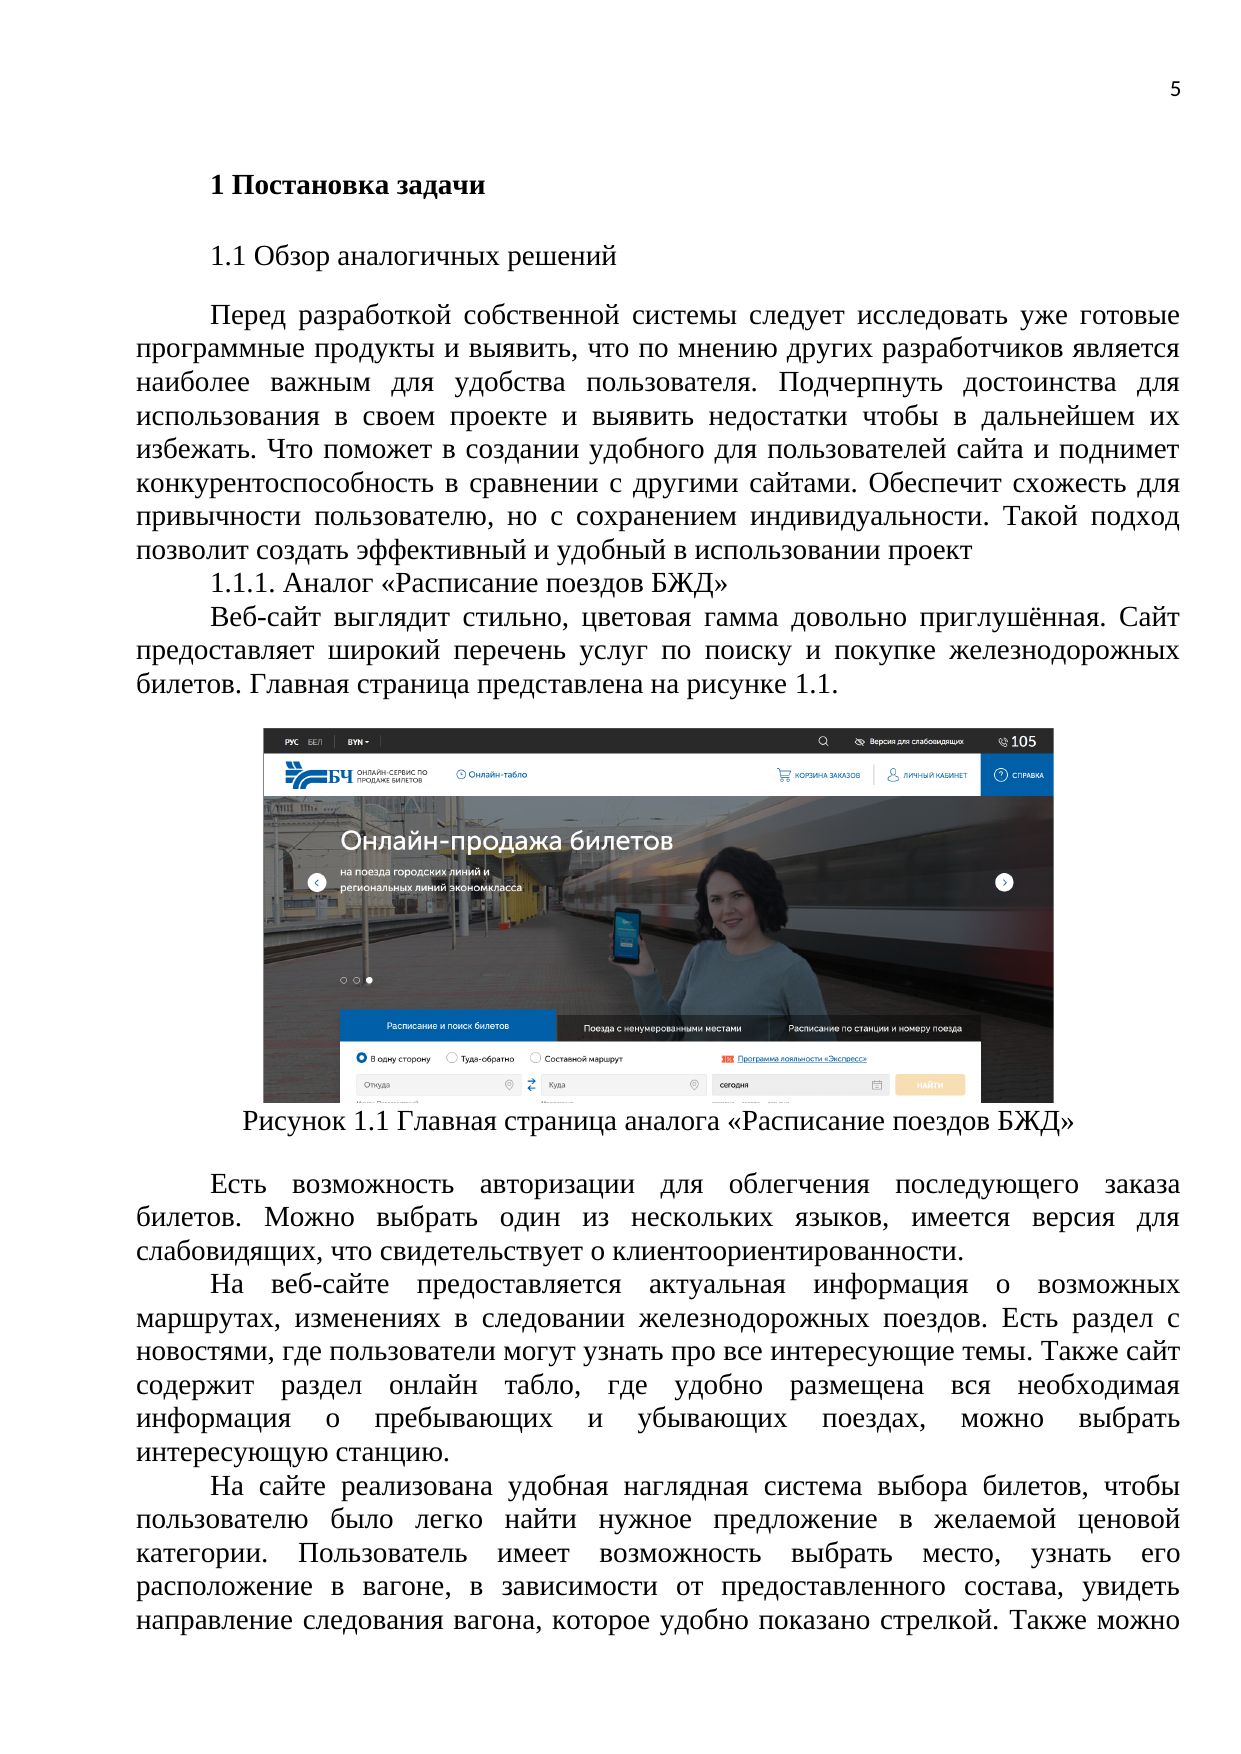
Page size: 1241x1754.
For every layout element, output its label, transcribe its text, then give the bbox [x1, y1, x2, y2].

text На веб-сайте предоставляется актуальная информация о возможных маршрутах, изменениях в следовании железнодорожных поездов. Есть раздел с новостями, где пользователи могут узнать про все интересующие темы. Также сайт содержит раздел онлайн табло, где удобно размещена вся необходимая информация о пребывающих и убывающих поездах, можно выбрать интересующую станцию. [136, 1266, 1181, 1468]
text 1 Постановка задачи [210, 167, 1181, 201]
text Перед разработкой собственной системы следует исследовать уже готовые программные продукты и выявить, что по мнению других разработчиков является наиболее важным для удобства пользователя. Подчерпнуть достоинства для использования в своем проекте и выявить недостатки чтобы в дальнейшем их избежать. Что поможет в создании удобного для пользователей сайта и поднимет конкурентоспособность в сравнении с другими сайтами. Обеспечит схожесть для привычности пользователю, но с сохранением индивидуальности. Такой подход позволит создать эффективный и удобный в использовании проект [136, 297, 1181, 565]
list Обзор аналогичных решений [210, 238, 1181, 272]
picture [263, 728, 1054, 1103]
text Рисунок 1.1 Главная страница аналога «Расписание поездов БЖД» [136, 1103, 1181, 1137]
text 1.1.1. Аналог «Расписание поездов БЖД» [136, 565, 1181, 599]
text Есть возможность авторизации для облегчения последующего заказа билетов. Можно выбрать один из нескольких языков, имеется версия для слабовидящих, что свидетельствует о клиентоориентированности. [136, 1166, 1181, 1266]
text Веб-сайт выглядит стильно, цветовая гамма довольно приглушённая. Сайт предоставляет широкий перечень услуг по поиску и покупке железнодорожных билетов. Главная страница представлена на рисунке 1.1. [136, 599, 1181, 699]
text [136, 1468, 1181, 1635]
